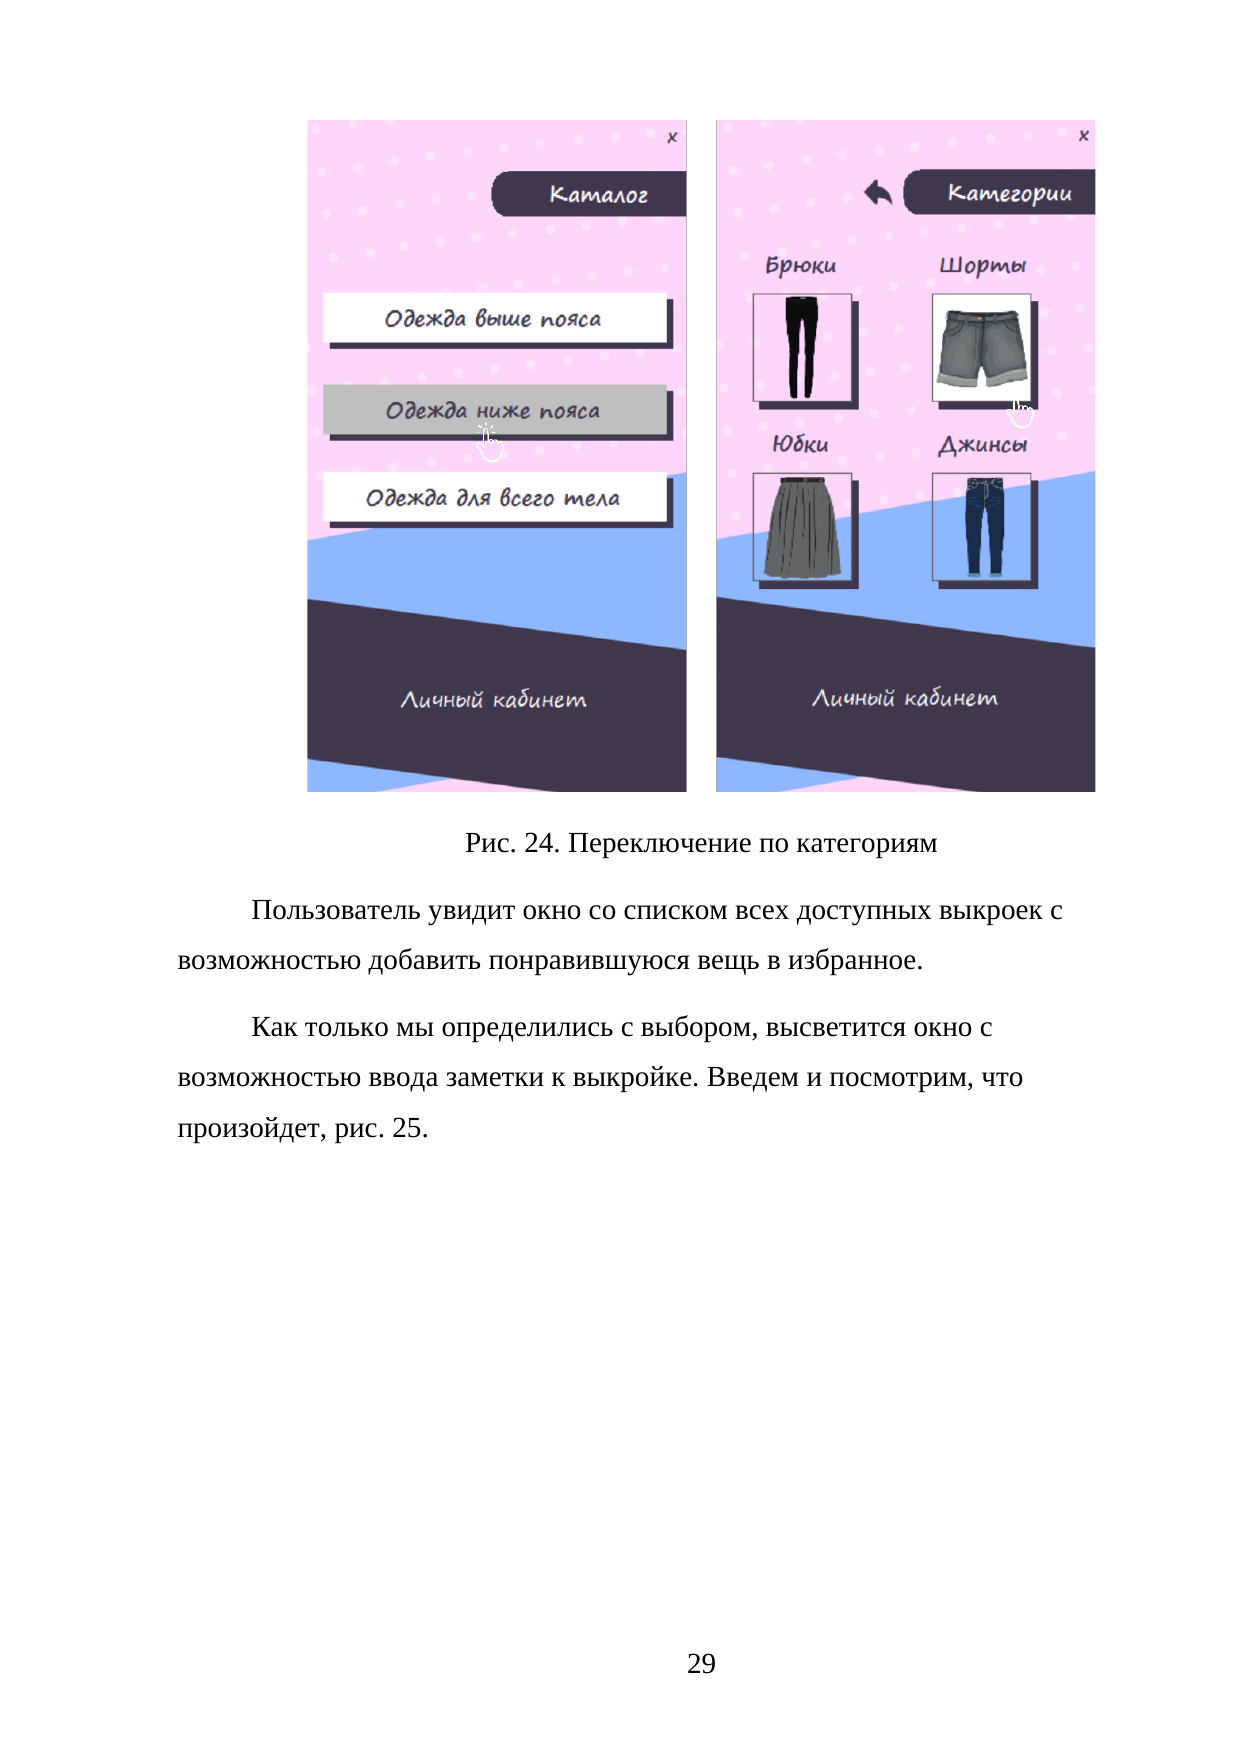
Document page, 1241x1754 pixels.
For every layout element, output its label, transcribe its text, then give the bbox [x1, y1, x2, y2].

picture [307, 118, 1096, 792]
text Рис. 24. Переключение по категориям [177, 825, 1152, 858]
text Пользователь увидит окно со списком всех доступных выкроек с возможностью добавить понравившуюся вещь в избранное. [177, 892, 1152, 976]
text Как только мы определились с выбором, высветится окно с возможностью ввода заметки к выкройке. Введем и посмотрим, что произойдет, рис. 25. [177, 1009, 1152, 1143]
